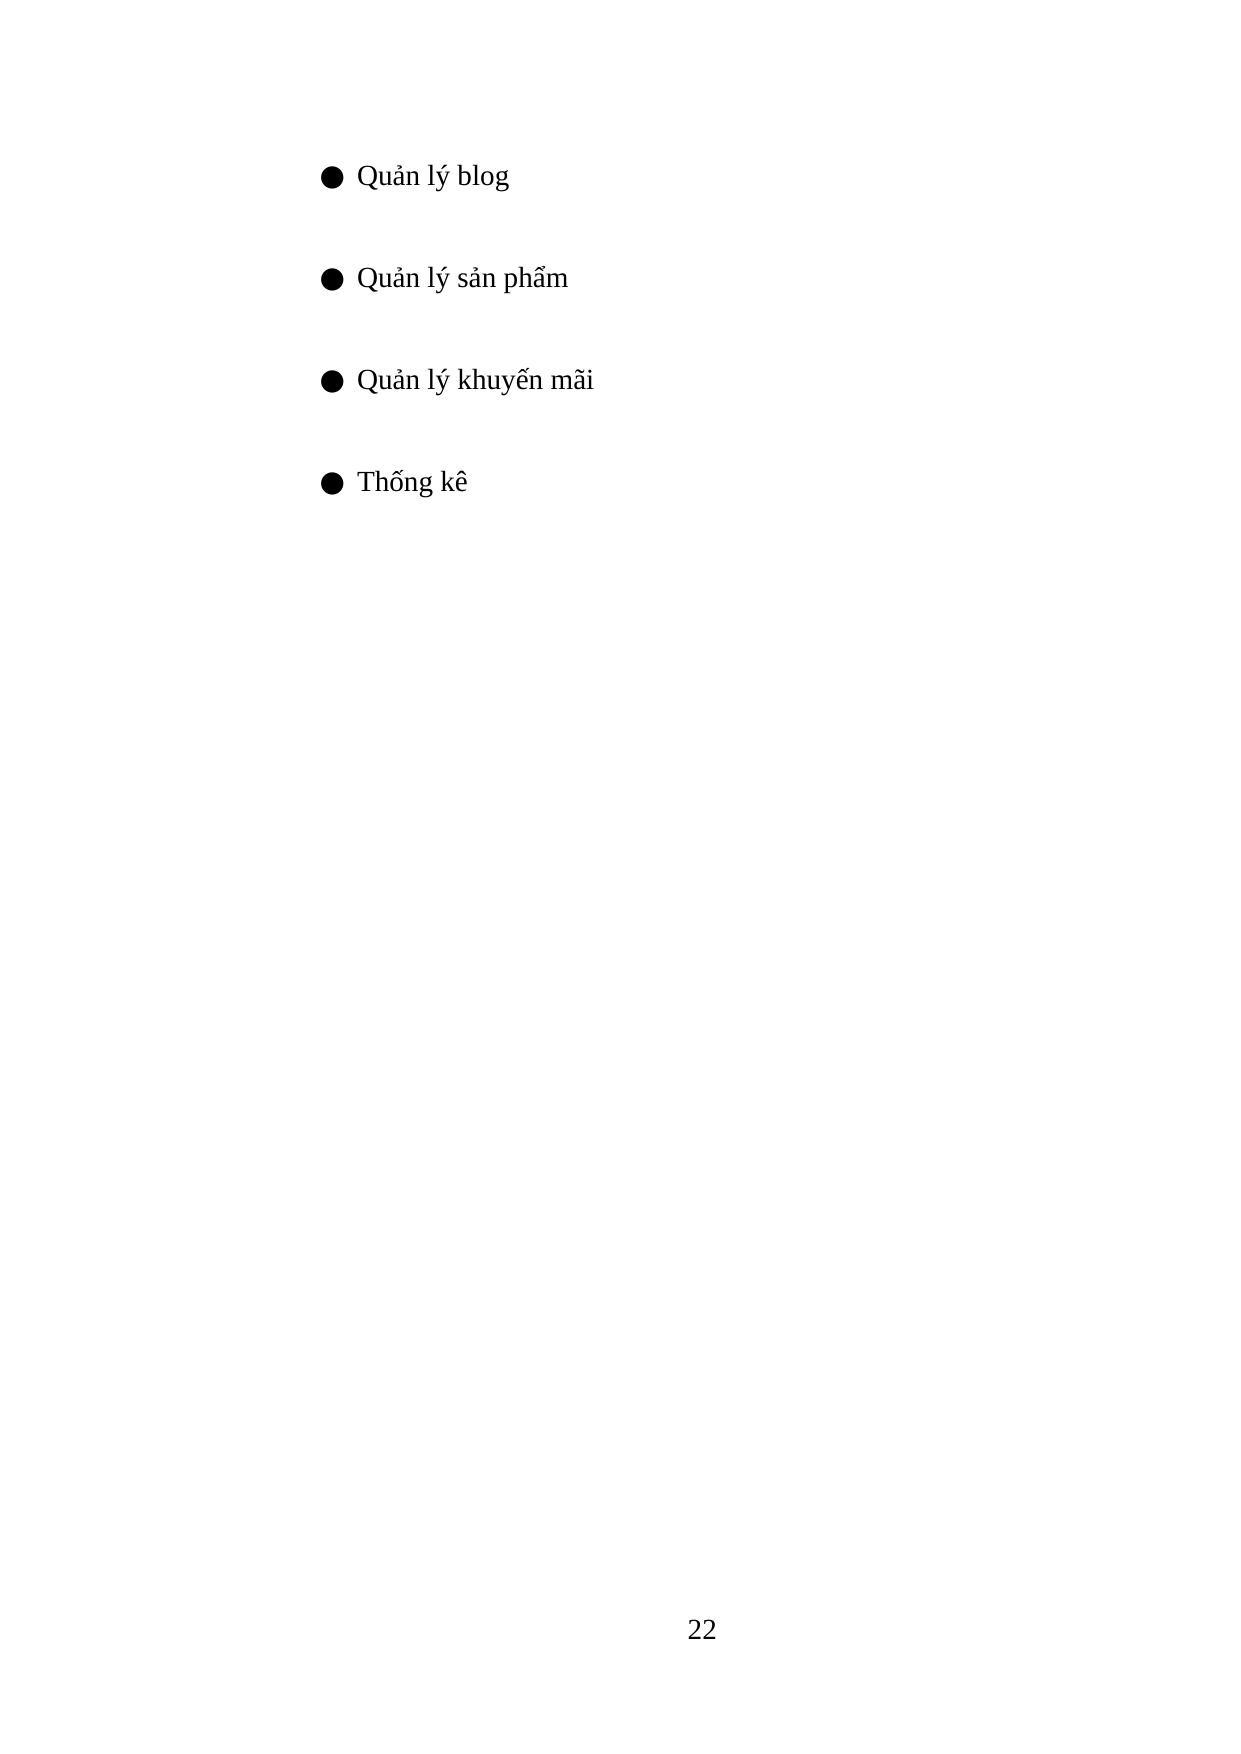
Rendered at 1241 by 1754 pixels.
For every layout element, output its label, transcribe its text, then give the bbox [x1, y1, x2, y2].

list Quản lý khuyến mãi [319, 346, 1122, 406]
list Quản lý blog [319, 142, 1122, 202]
list Thống kê [319, 449, 1122, 508]
list Quản lý sản phẩm [319, 244, 1122, 304]
